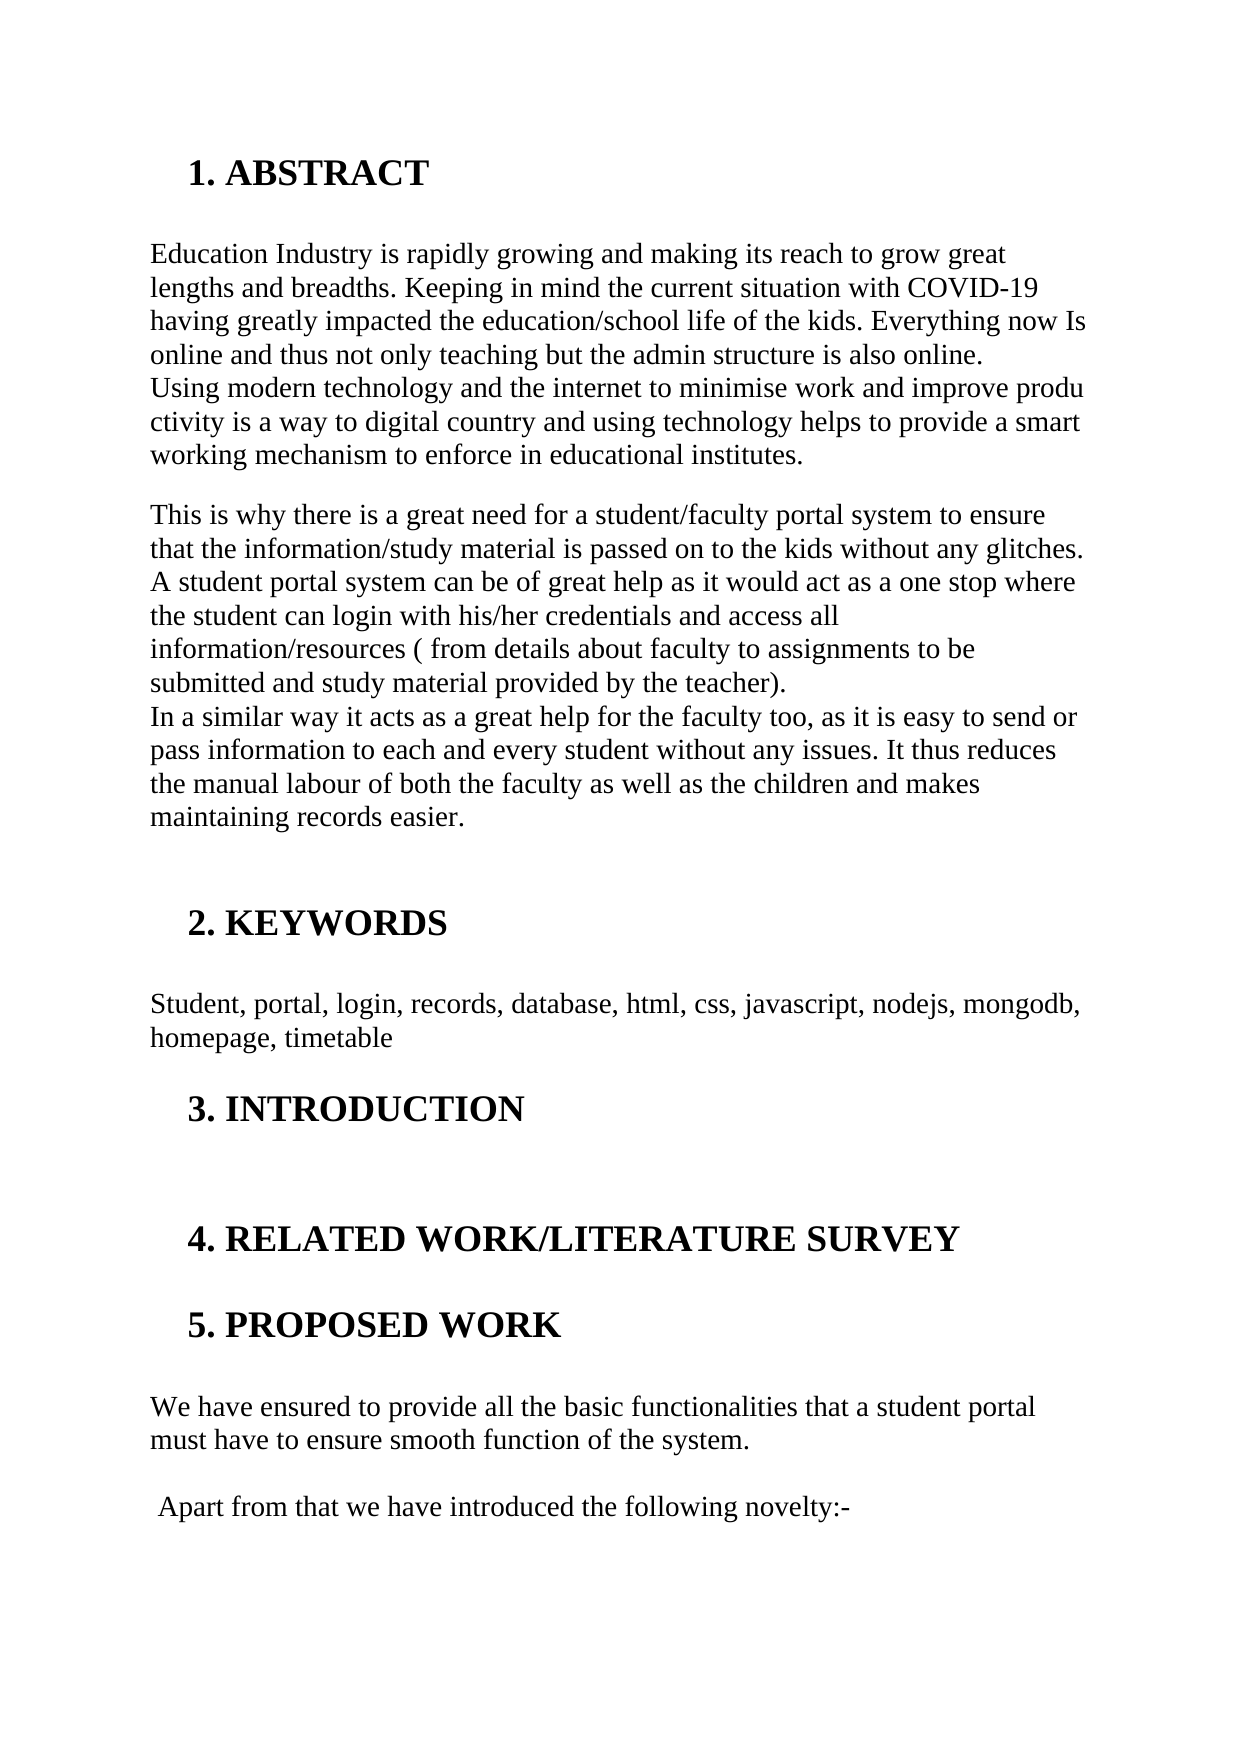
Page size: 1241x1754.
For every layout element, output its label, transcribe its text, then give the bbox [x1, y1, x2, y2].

text Education Industry is rapidly growing and making its reach to grow great lengths and breadths. Keeping in mind the current situation with COVID-19 having greatly impacted the education/school life of the kids. Everything now Is online and thus not only teaching but the admin structure is also online. [150, 236, 1090, 370]
text In a similar way it acts as a great help for the faculty too, as it is easy to send or pass information to each and every student without any issues. It thus reduces the manual labour of both the faculty as well as the children and makes maintaining records easier. [150, 699, 1090, 833]
text Student, portal, login, records, database, html, css, javascript, nodejs, mongodb, homepage, timetable [150, 986, 1090, 1053]
text Apart from that we have introduced the following novelty:- [150, 1489, 1090, 1523]
list INTRODUCTION [187, 1087, 1090, 1130]
text Using modern technology and the internet to minimise work and improve productivity is a way to digital country and using technology helps to provide a smart working mechanism to enforce in educational institutes. [150, 370, 1090, 471]
text information/resources ( from details about faculty to assignments to be submitted and study material provided by the teacher). [150, 632, 1090, 699]
list RELATED WORK/LITERATURE SURVEY [187, 1216, 1090, 1259]
text This is why there is a great need for a student/faculty portal system to ensure that the information/study material is passed on to the kids without any glitches. A student portal system can be of great help as it would act as a one stop where the student can login with his/her credentials and access all [150, 497, 1090, 632]
list PROPOSED WORK [187, 1302, 1090, 1346]
list ABSTRACT [187, 150, 1090, 193]
text We have ensured to provide all the basic functionalities that a student portal must have to ensure smooth function of the system. [150, 1389, 1090, 1456]
list KEYWORDS [187, 900, 1090, 943]
